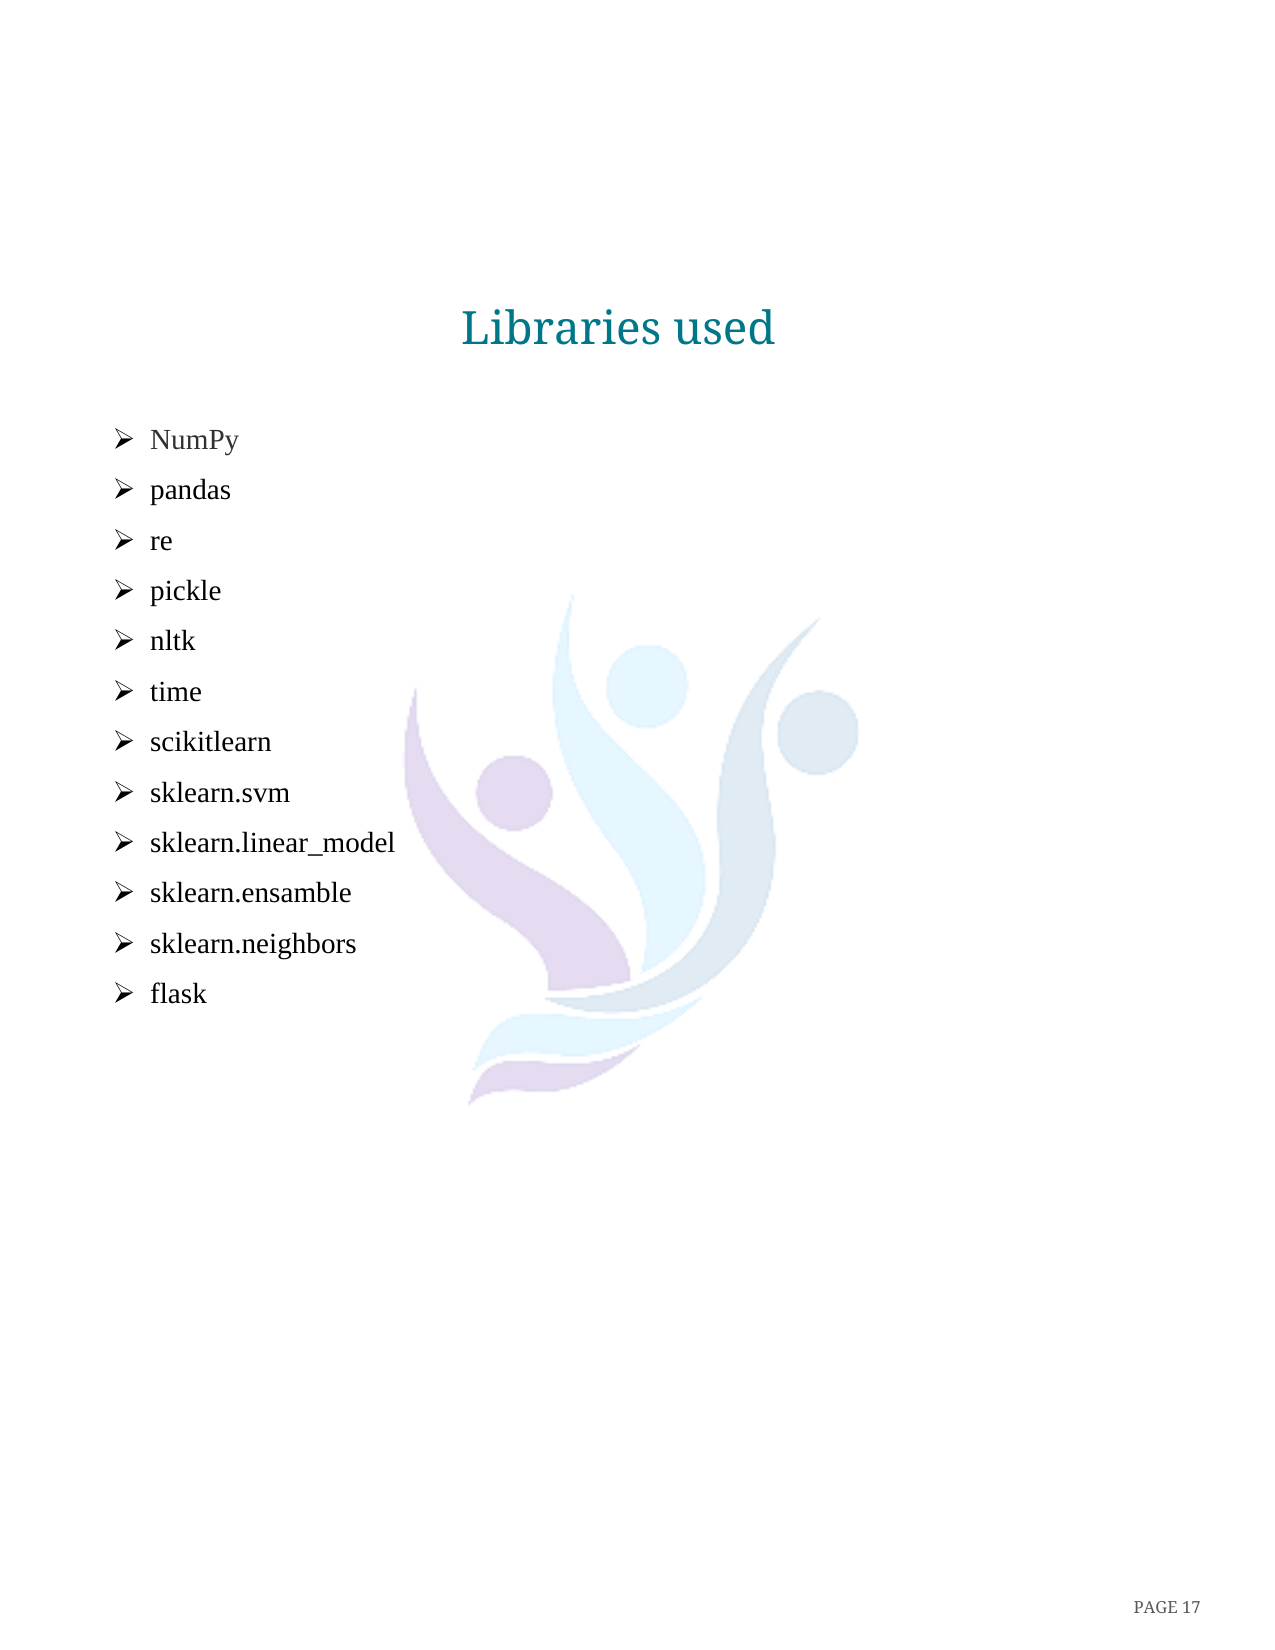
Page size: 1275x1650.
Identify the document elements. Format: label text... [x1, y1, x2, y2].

list nltk [112, 623, 1185, 657]
list sklearn.neighbors [112, 926, 1185, 960]
list flask [112, 976, 1185, 1010]
list pickle [112, 573, 1185, 607]
list sklearn.ensamble [112, 876, 1185, 909]
list scikitlearn [112, 724, 1185, 758]
list time [112, 674, 1185, 708]
list re [112, 523, 1185, 556]
list pandas [112, 472, 1185, 506]
list sklearn.svm [112, 775, 1185, 808]
subtitle Libraries used [107, 295, 1094, 358]
list NumPy [112, 422, 1185, 456]
list sklearn.linear_model [112, 825, 1185, 859]
